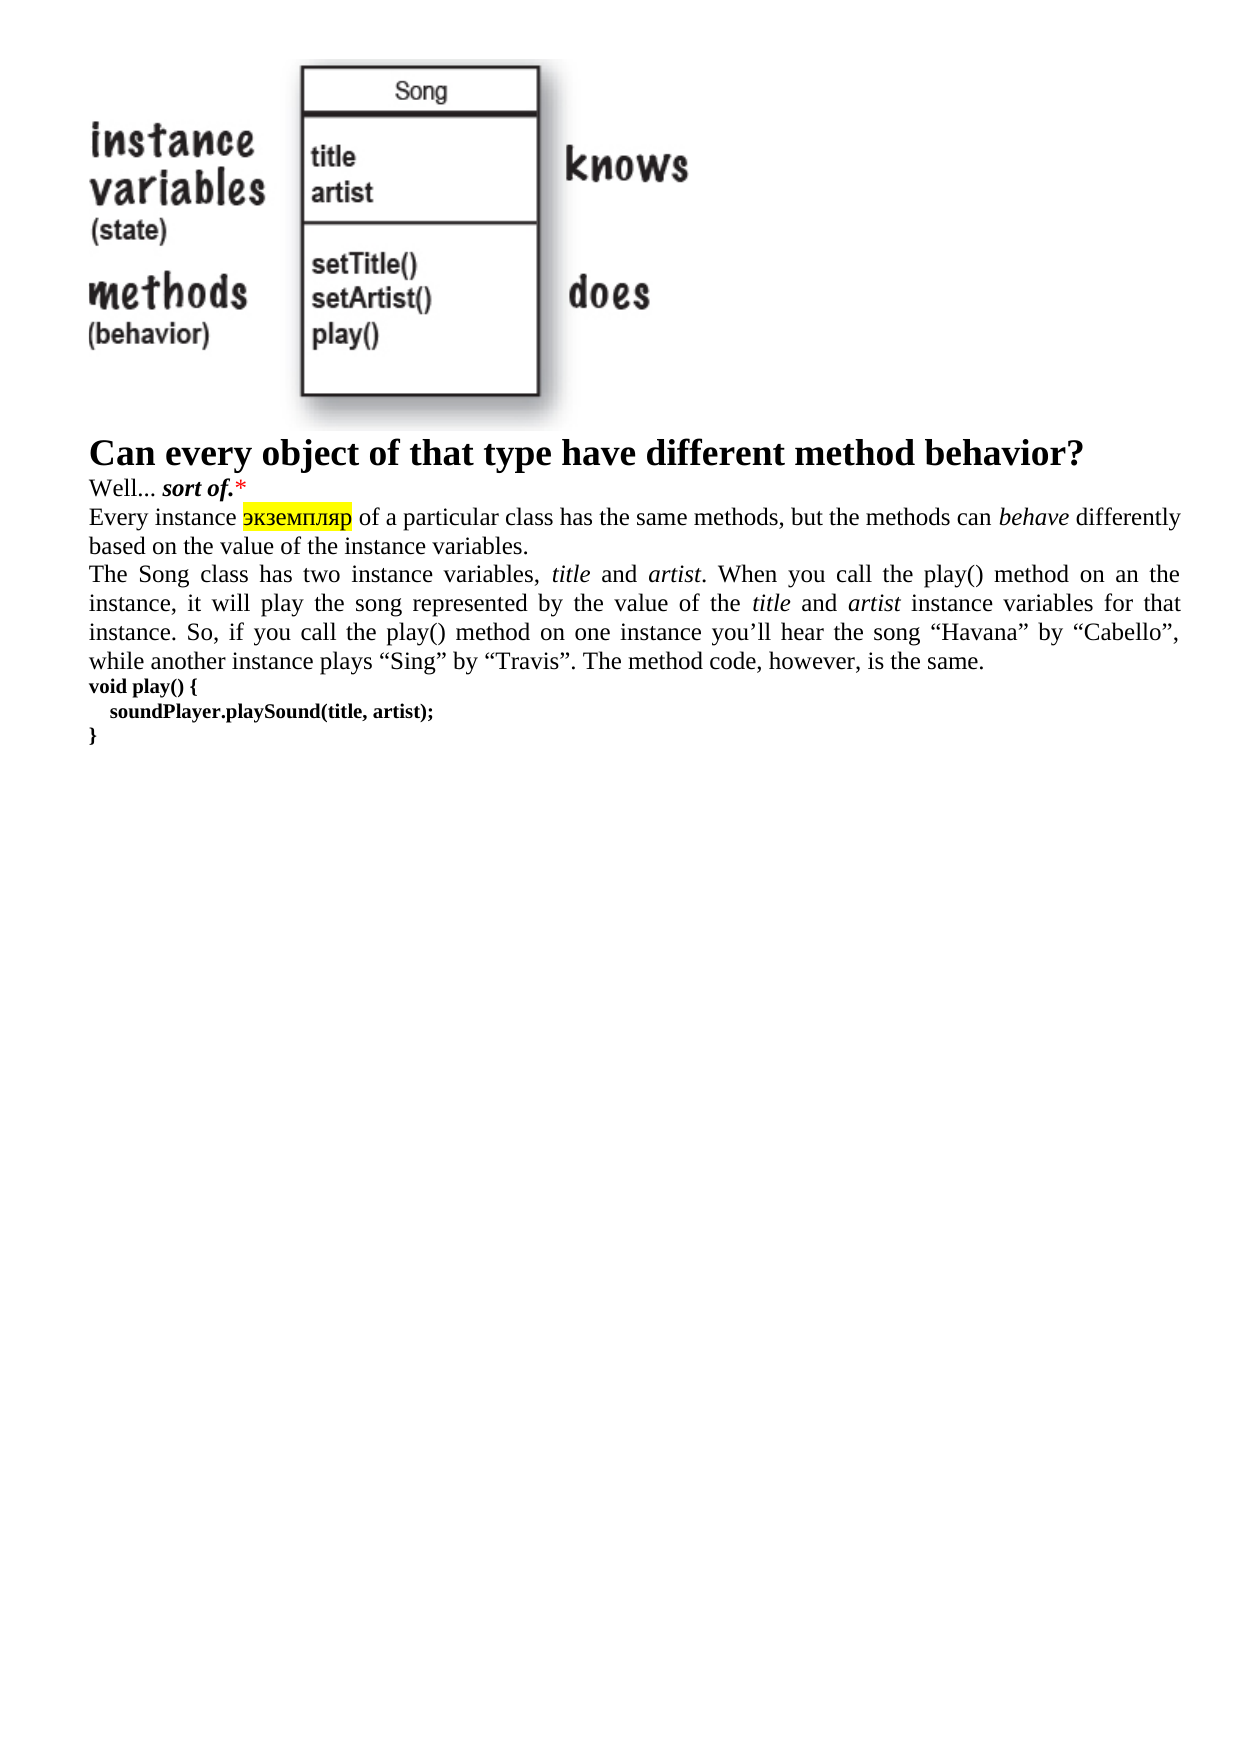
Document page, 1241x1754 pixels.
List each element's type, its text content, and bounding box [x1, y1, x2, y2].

picture [88, 59, 689, 431]
text Can every object of that type have different method behavior? [89, 430, 1181, 473]
text Well... sort of.* [89, 473, 1181, 502]
text void play() { [89, 674, 1181, 698]
text The Song class has two instance variables, title and artist. When you call the play() method on an the instance, it will play the song represented by the value of the title and artist instance variables for that instance. So, if you call the play() method on one instance you’ll hear the song “Havana” by “Cabello”, while another instance plays “Sing” by “Travis”. The method code, however, is the same. [89, 559, 1181, 674]
text Every instance экземпляр of a particular class has the same methods, but the methods can behave differently based on the value of the instance variables. [89, 502, 1181, 559]
text } [89, 723, 1181, 747]
text soundPlayer.playSound(title, artist); [89, 698, 1181, 723]
